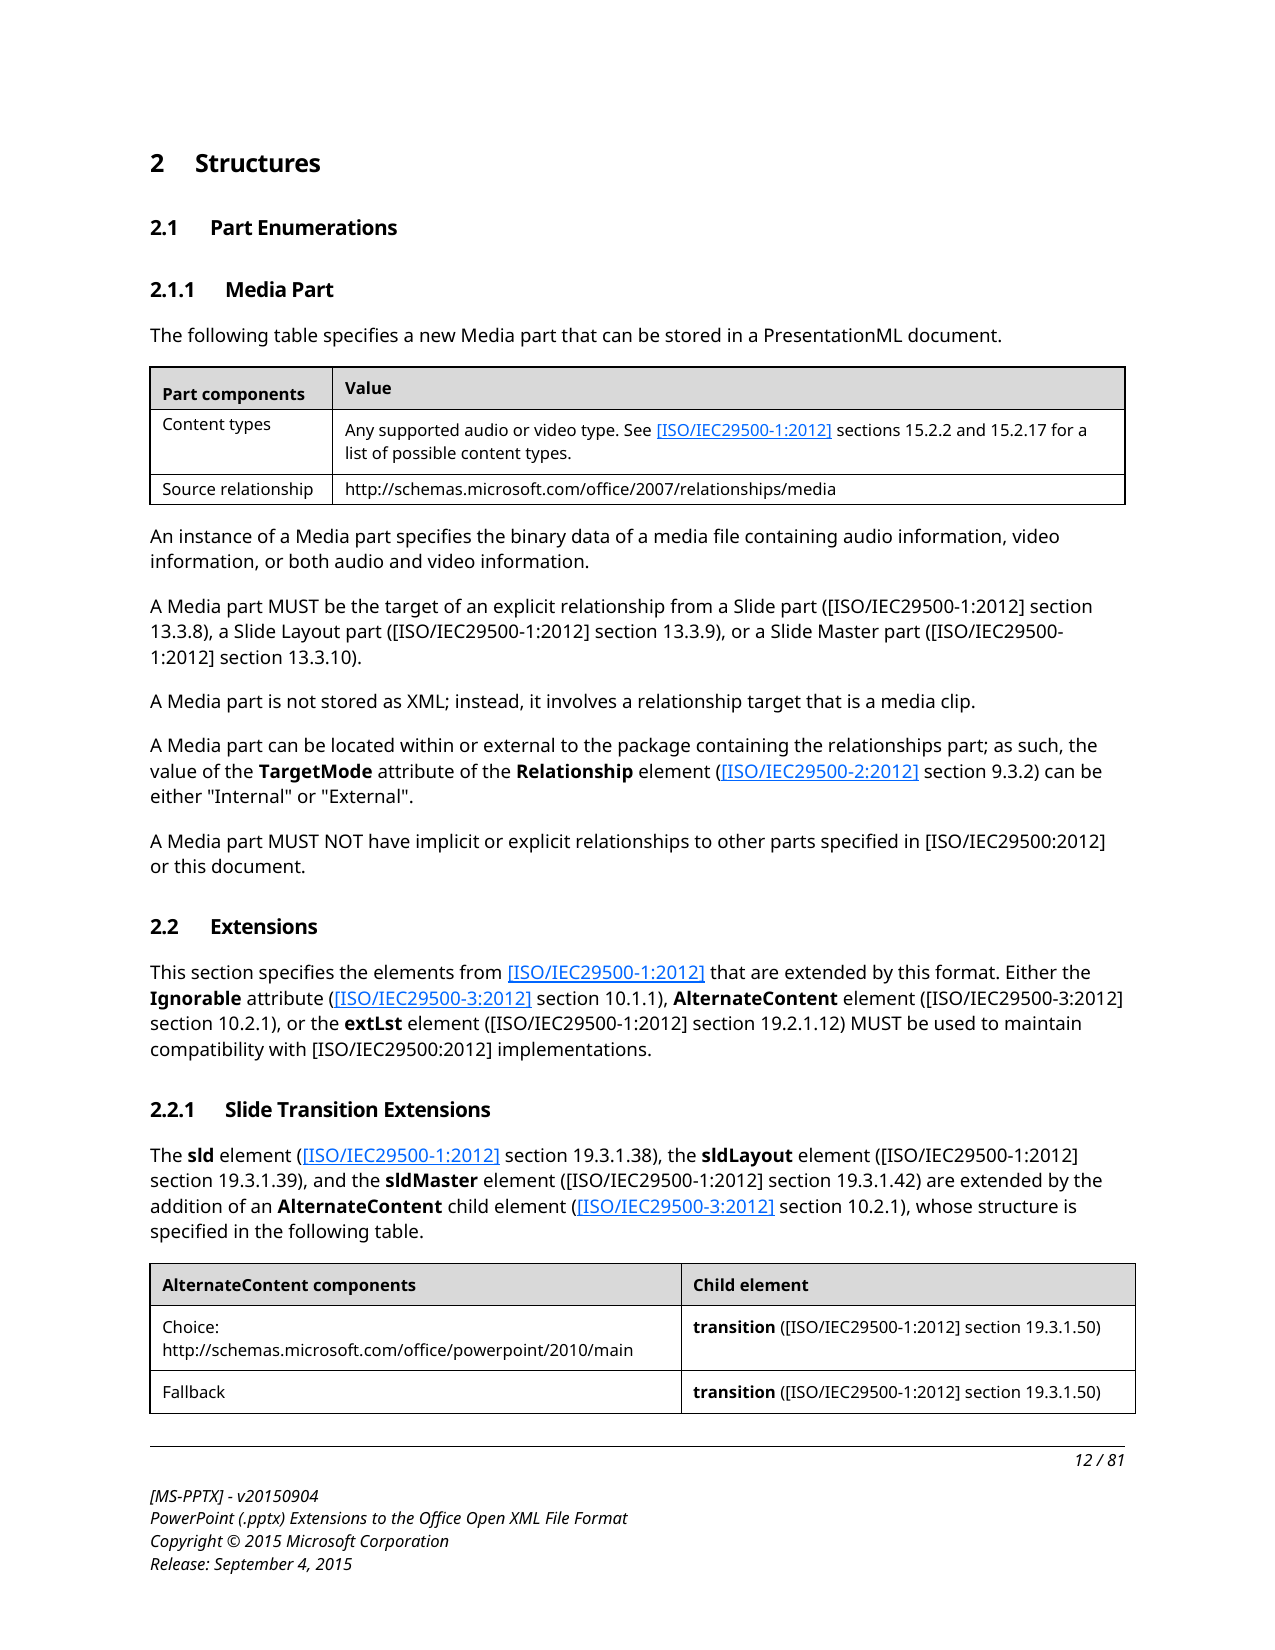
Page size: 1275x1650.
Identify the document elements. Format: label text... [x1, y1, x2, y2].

table_cell Source relationship [151, 475, 332, 503]
text The following table specifies a new Media part that can be stored in a PresentationML document. [150, 322, 1125, 348]
text An instance of a Media part specifies the binary data of a media file containing audio information, video information, or both audio and video information. [150, 523, 1125, 574]
table_header Value [333, 368, 1124, 409]
subtitle Structures [150, 146, 1125, 180]
table_header AlternateContent components [151, 1264, 681, 1305]
table_cell transition ([ISO/IEC29500-1:2012] section 19.3.1.50) [682, 1371, 1135, 1413]
text This section specifies the elements from [ISO/IEC29500-1:2012] that are extended by this format. Either the Ignorable attribute ([ISO/IEC29500-3:2012] section 10.1.1), AlternateContent element ([ISO/IEC29500-3:2012] section 10.2.1), or the extLst element ([ISO/IEC29500-1:2012] section 19.2.1.12) MUST be used to maintain compatibility with [ISO/IEC29500:2012] implementations. [150, 959, 1125, 1062]
table_header Part components [151, 368, 332, 409]
text The sld element ([ISO/IEC29500-1:2012] section 19.3.1.38), the sldLayout element ([ISO/IEC29500-1:2012] section 19.3.1.39), and the sldMaster element ([ISO/IEC29500-1:2012] section 19.3.1.42) are extended by the addition of an AlternateContent child element ([ISO/IEC29500-3:2012] section 10.2.1), whose structure is specified in the following table. [150, 1142, 1125, 1244]
table_cell http://schemas.microsoft.com/office/2007/relationships/media [333, 475, 1124, 503]
table_cell Fallback [151, 1371, 681, 1413]
text A Media part is not stored as XML; instead, it involves a relationship target that is a media clip. [150, 688, 1125, 714]
table_cell Content types [151, 410, 332, 474]
subtitle Extensions [150, 912, 1125, 941]
table_cell transition ([ISO/IEC29500-1:2012] section 19.3.1.50) [682, 1306, 1135, 1370]
table_cell Choice: http://schemas.microsoft.com/office/powerpoint/2010/main [151, 1306, 681, 1370]
table_cell Any supported audio or video type. See [ISO/IEC29500-1:2012] sections 15.2.2 and 15.2.17 for a list of possible content types. [333, 410, 1124, 474]
subtitle Slide Transition Extensions [150, 1095, 1125, 1123]
table_header Child element [682, 1264, 1135, 1305]
text A Media part MUST be the target of an explicit relationship from a Slide part ([ISO/IEC29500-1:2012] section 13.3.8), a Slide Layout part ([ISO/IEC29500-1:2012] section 13.3.9), or a Slide Master part ([ISO/IEC29500-1:2012] section 13.3.10). [150, 593, 1125, 670]
subtitle Part Enumerations [150, 213, 1125, 242]
text A Media part MUST NOT have implicit or explicit relationships to other parts specified in [ISO/IEC29500:2012] or this document. [150, 828, 1125, 879]
text A Media part can be located within or external to the package containing the relationships part; as such, the value of the TargetMode attribute of the Relationship element ([ISO/IEC29500-2:2012] section 9.3.2) can be either "Internal" or "External". [150, 733, 1125, 809]
subtitle Media Part [150, 275, 1125, 303]
